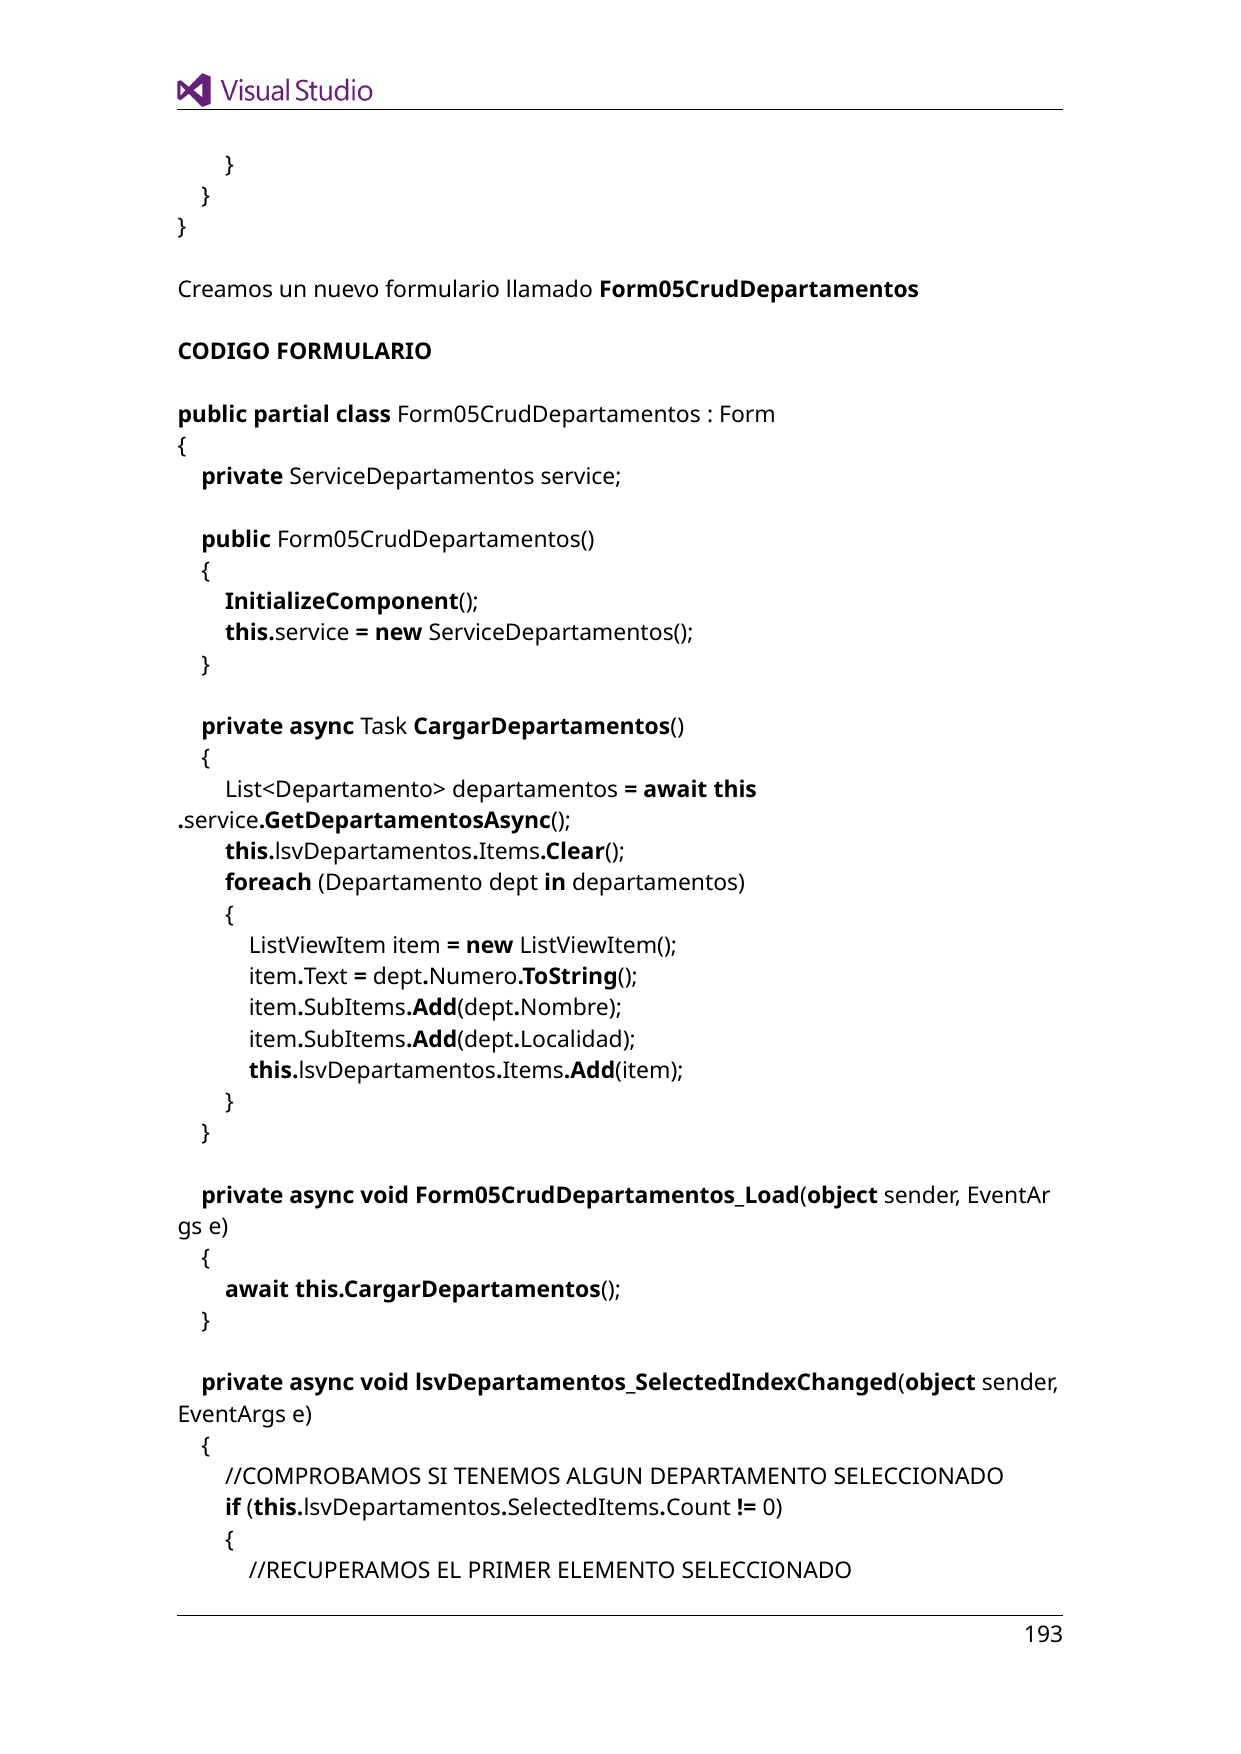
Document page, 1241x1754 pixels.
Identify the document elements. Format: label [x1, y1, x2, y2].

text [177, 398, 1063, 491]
picture [177, 73, 375, 107]
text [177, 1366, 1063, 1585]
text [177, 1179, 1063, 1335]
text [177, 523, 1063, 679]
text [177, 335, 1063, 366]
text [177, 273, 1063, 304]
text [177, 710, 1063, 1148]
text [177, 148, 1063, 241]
